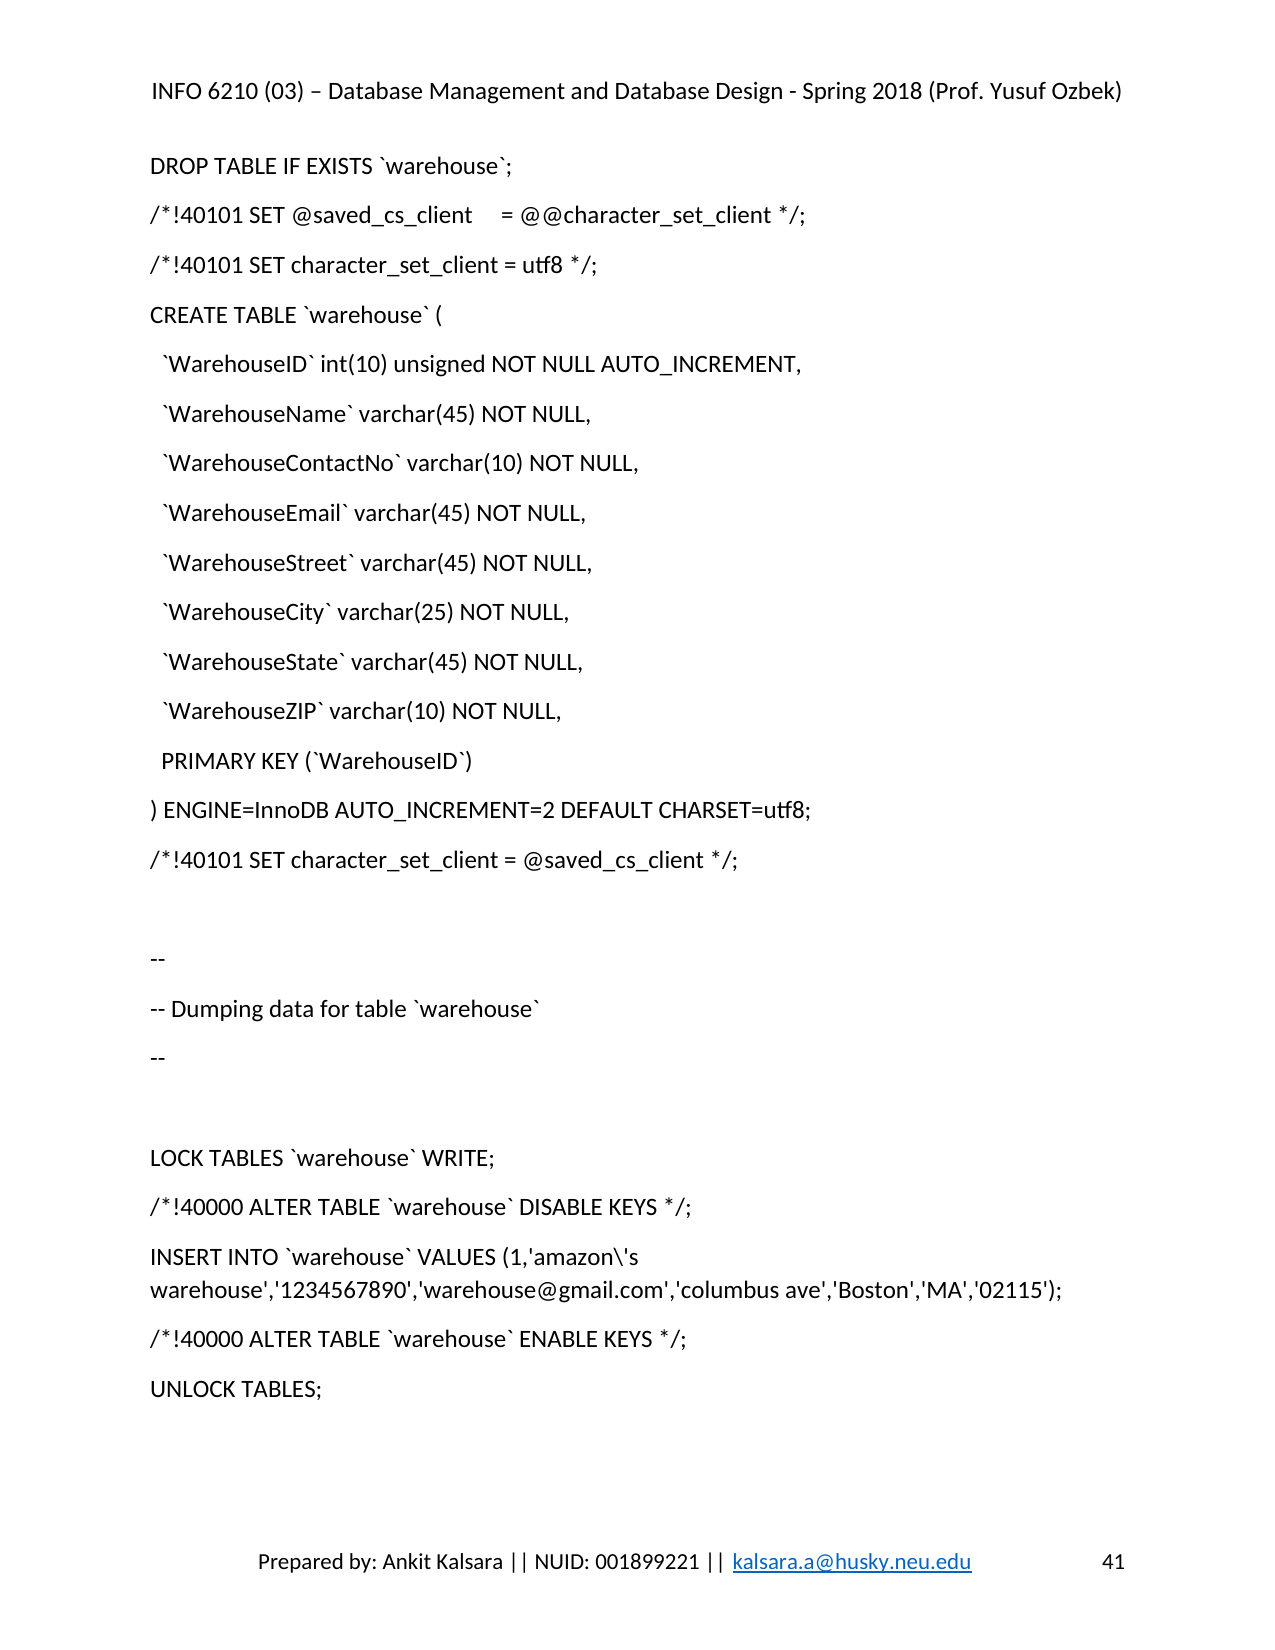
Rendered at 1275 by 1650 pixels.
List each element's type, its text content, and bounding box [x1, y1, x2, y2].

text LOCK TABLES `warehouse` WRITE; [150, 1142, 1125, 1172]
text `WarehouseContactNo` varchar(10) NOT NULL, [150, 447, 1125, 478]
text `WarehouseState` varchar(45) NOT NULL, [150, 646, 1125, 676]
text ) ENGINE=InnoDB AUTO_INCREMENT=2 DEFAULT CHARSET=utf8; [150, 794, 1125, 825]
text PRIMARY KEY (`WarehouseID`) [150, 745, 1125, 776]
text UNLOCK TABLES; [150, 1373, 1125, 1403]
text -- Dumping data for table `warehouse` [150, 993, 1125, 1023]
text /*!40101 SET character_set_client = utf8 */; [150, 249, 1125, 280]
text `WarehouseName` varchar(45) NOT NULL, [150, 398, 1125, 428]
text INSERT INTO `warehouse` VALUES (1,'amazon\'s warehouse','1234567890','warehouse@gmail.com','columbus ave','Boston','MA','02115'); [150, 1241, 1125, 1304]
text `WarehouseStreet` varchar(45) NOT NULL, [150, 547, 1125, 577]
text `WarehouseZIP` varchar(10) NOT NULL, [150, 695, 1125, 726]
text `WarehouseID` int(10) unsigned NOT NULL AUTO_INCREMENT, [150, 348, 1125, 379]
text -- [150, 1042, 1125, 1073]
text DROP TABLE IF EXISTS `warehouse`; [150, 150, 1125, 181]
text `WarehouseEmail` varchar(45) NOT NULL, [150, 497, 1125, 528]
text /*!40000 ALTER TABLE `warehouse` ENABLE KEYS */; [150, 1323, 1125, 1354]
text /*!40101 SET character_set_client = @saved_cs_client */; [150, 844, 1125, 875]
text /*!40000 ALTER TABLE `warehouse` DISABLE KEYS */; [150, 1191, 1125, 1222]
text CREATE TABLE `warehouse` ( [150, 299, 1125, 329]
text `WarehouseCity` varchar(25) NOT NULL, [150, 596, 1125, 627]
text /*!40101 SET @saved_cs_client = @@character_set_client */; [150, 199, 1125, 230]
text -- [150, 943, 1125, 974]
